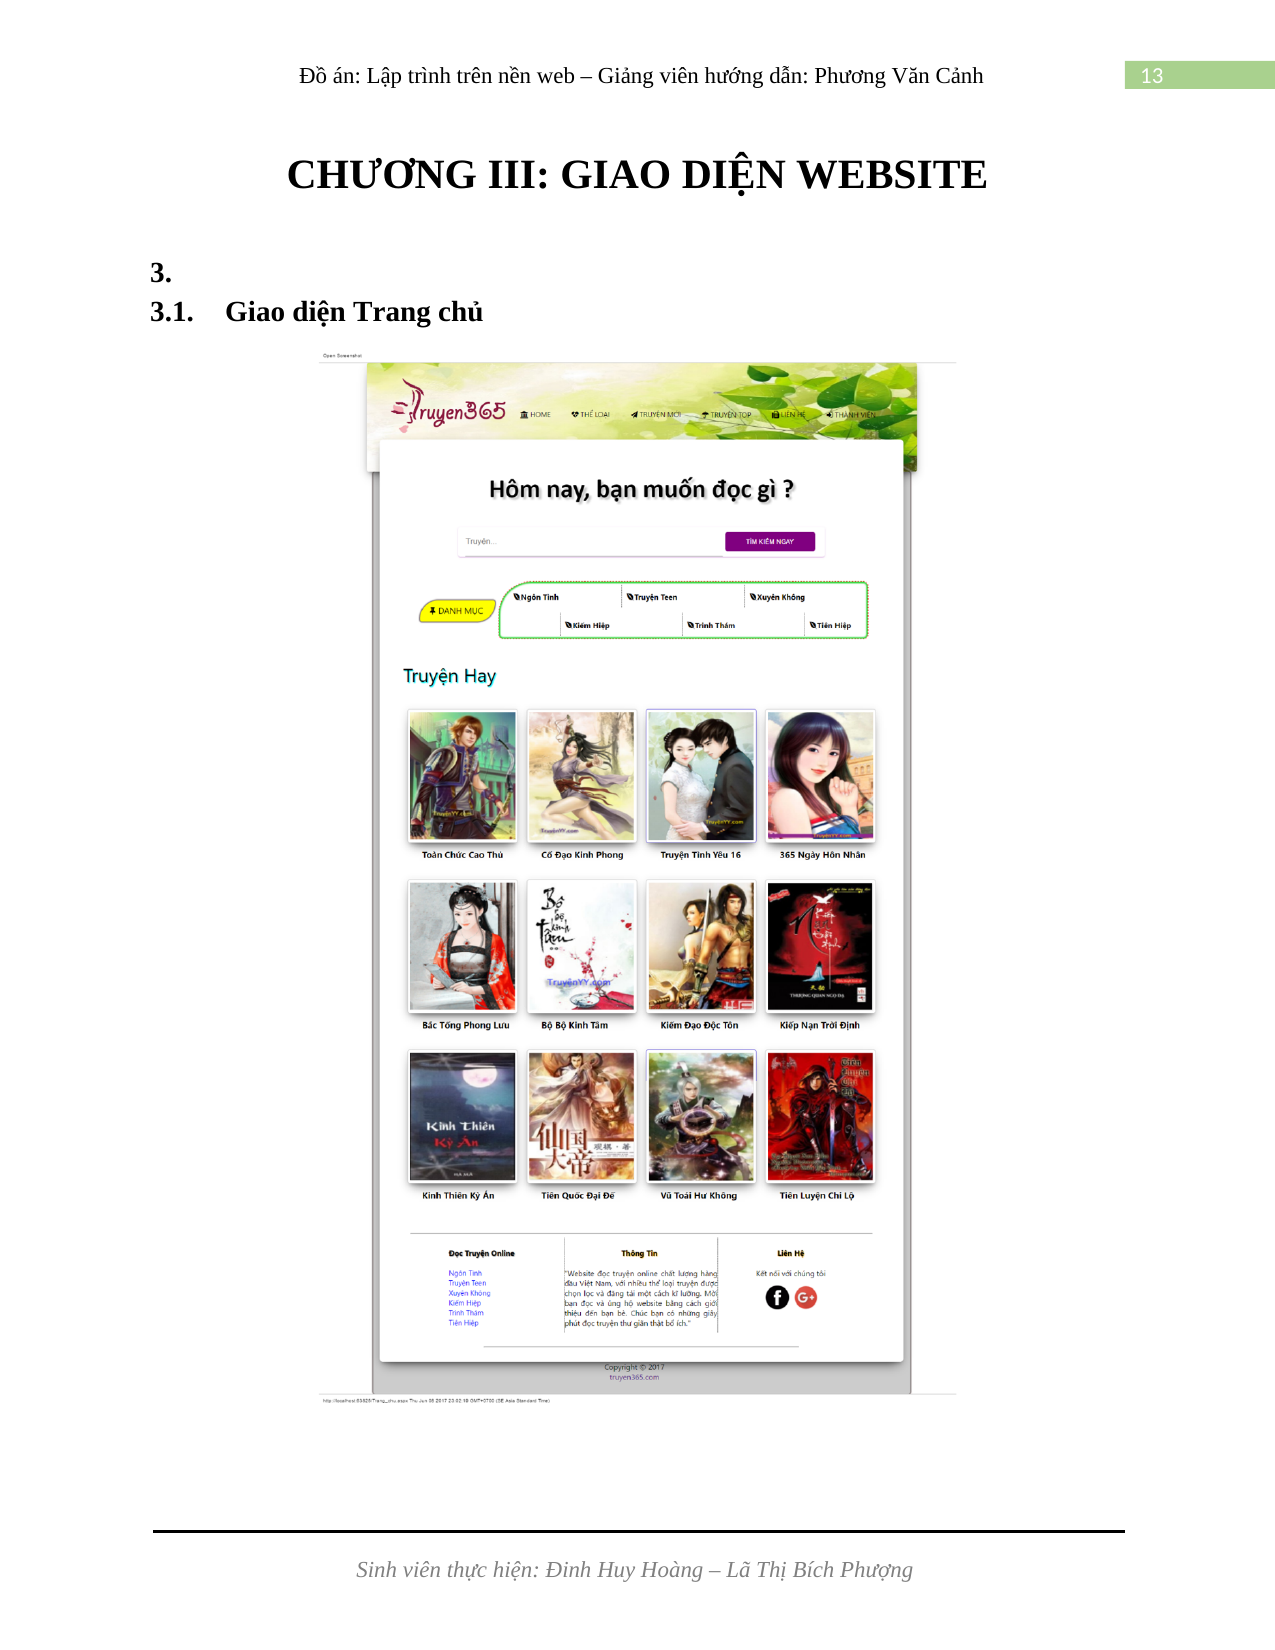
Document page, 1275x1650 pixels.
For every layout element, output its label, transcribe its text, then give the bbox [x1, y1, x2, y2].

subtitle CHƯƠNG III: GIAO DIỆN WEBSITE [150, 150, 1125, 198]
picture [318, 353, 957, 1403]
list Giao diện Trang chủ [150, 294, 1125, 327]
